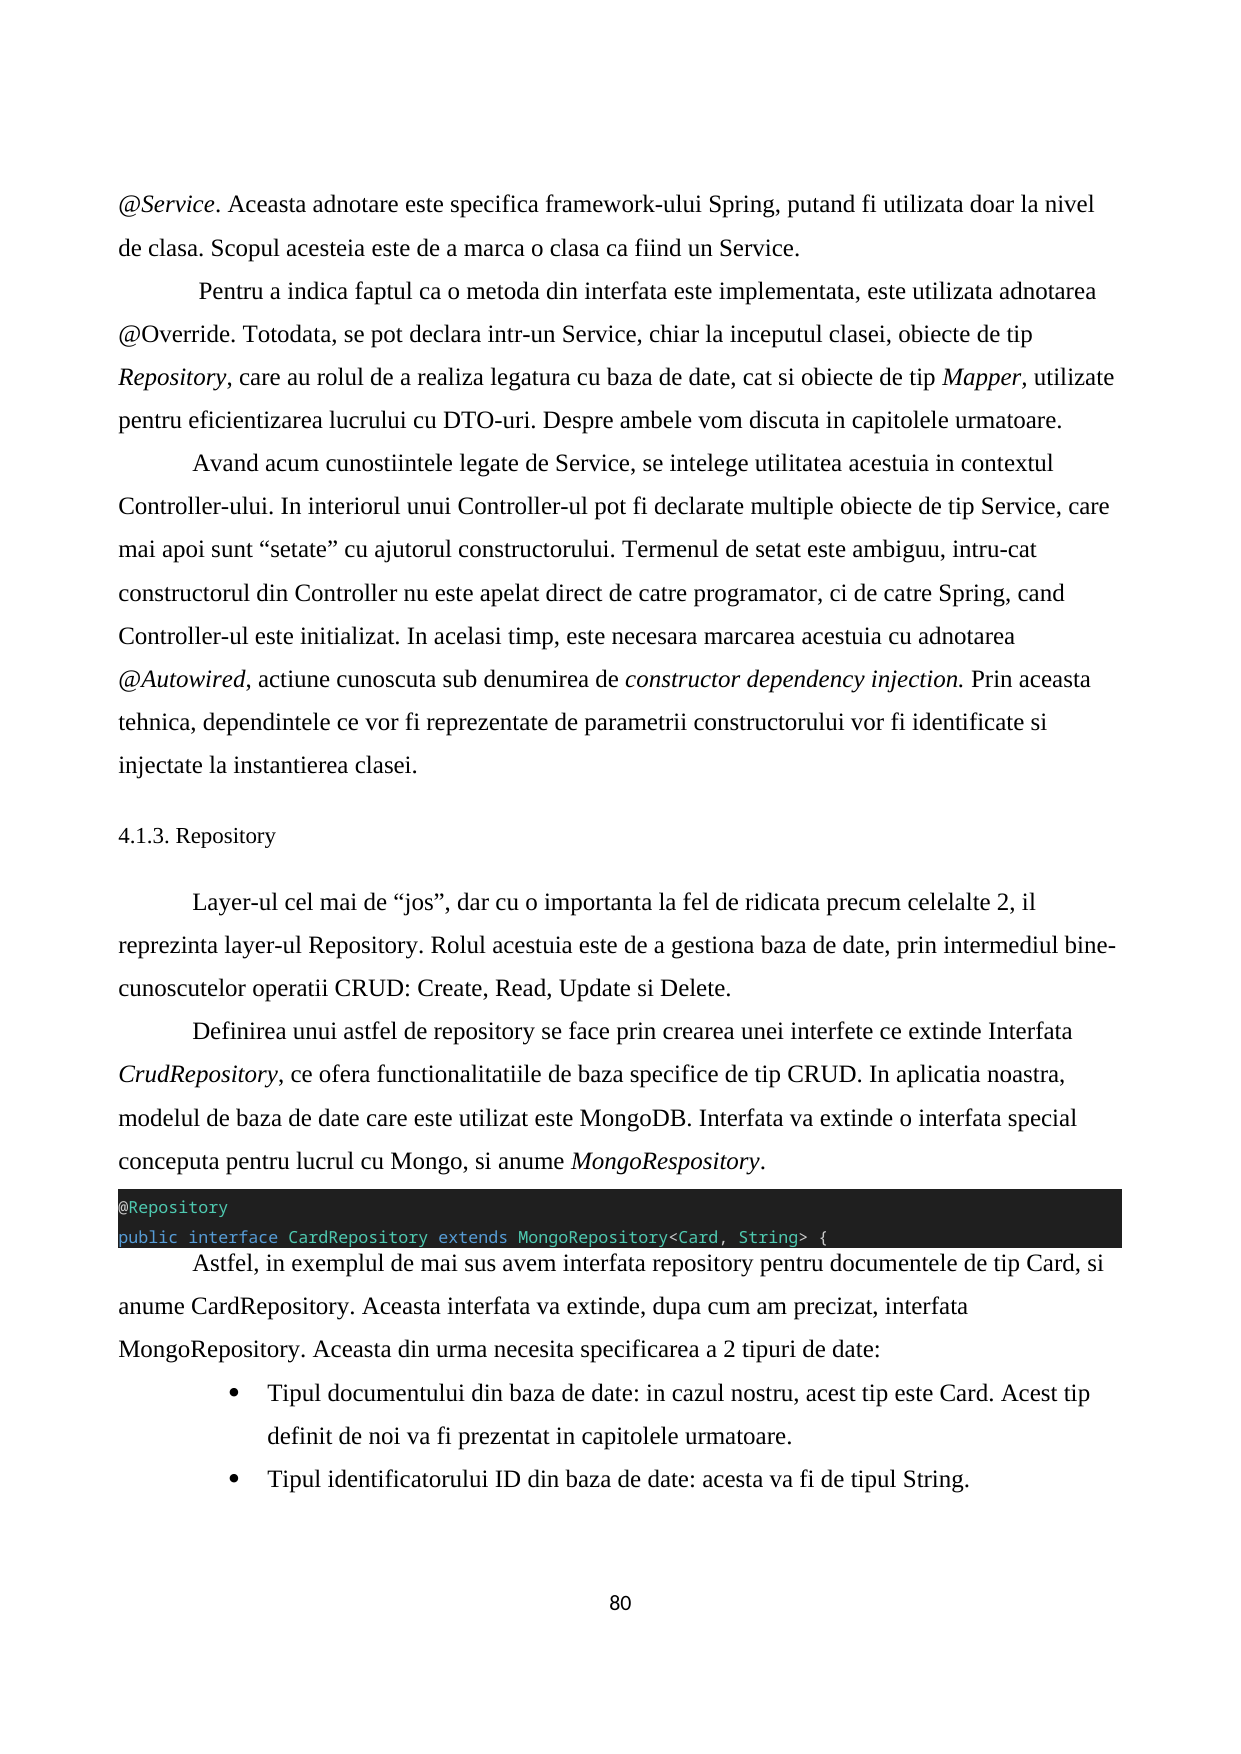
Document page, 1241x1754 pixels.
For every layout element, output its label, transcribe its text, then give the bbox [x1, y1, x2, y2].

list Tipul documentului din baza de date: in cazul nostru, acest tip este Card. Acest tip definit de noi va fi prezentat in capitolele urmatoare. [229, 1378, 1122, 1449]
text 4.1.3. Repository [118, 822, 1122, 849]
list Tipul identificatorului ID din baza de date: acesta va fi de tipul String. [229, 1464, 1122, 1493]
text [118, 189, 1122, 261]
text Layer-ul cel mai de “jos”, dar cu o importanta la fel de ridicata precum celelalte 2, il reprezinta layer-ul Repository. Rolul acestuia este de a gestiona baza de date, prin intermediul bine-cunoscutelor operatii CRUD: Create, Read, Update si Delete. [118, 887, 1122, 1002]
text Avand acum cunostiintele legate de Service, se intelege utilitatea acestuia in contextul Controller-ului. In interiorul unui Controller-ul pot fi declarate multiple obiecte de tip Service, care mai apoi sunt “setate” cu ajutorul constructorului. Termenul de setat este ambiguu, intru-cat constructorul din Controller nu este apelat direct de catre programator, ci de catre Spring, cand Controller-ul este initializat. In acelasi timp, este necesara marcarea acestuia cu adnotarea @Autowired, actiune cunoscuta sub denumirea de constructor dependency injection. Prin aceasta tehnica, dependintele ce vor fi reprezentate de parametrii constructorului vor fi identificate si injectate la instantierea clasei. [118, 448, 1122, 779]
text public interface CardRepository extends MongoRepository<Card, String> { [118, 1218, 1122, 1248]
text Definirea unui astfel de repository se face prin crearea unei interfete ce extinde Interfata CrudRepository, ce ofera functionalitatiile de baza specifice de tip CRUD. In aplicatia noastra, modelul de baza de date care este utilizat este MongoDB. Interfata va extinde o interfata special conceputa pentru lucrul cu Mongo, si anume MongoRespository. [118, 1016, 1122, 1174]
text @Repository [118, 1189, 1122, 1218]
text Pentru a indica faptul ca o metoda din interfata este implementata, este utilizata adnotarea @Override. Totodata, se pot declara intr-un Service, chiar la inceputul clasei, obiecte de tip Repository, care au rolul de a realiza legatura cu baza de date, cat si obiecte de tip Mapper, utilizate pentru eficientizarea lucrului cu DTO-uri. Despre ambele vom discuta in capitolele urmatoare. [118, 276, 1122, 434]
text Astfel, in exemplul de mai sus avem interfata repository pentru documentele de tip Card, si anume CardRepository. Aceasta interfata va extinde, dupa cum am precizat, interfata MongoRepository. Aceasta din urma necesita specificarea a 2 tipuri de date: [118, 1248, 1122, 1363]
